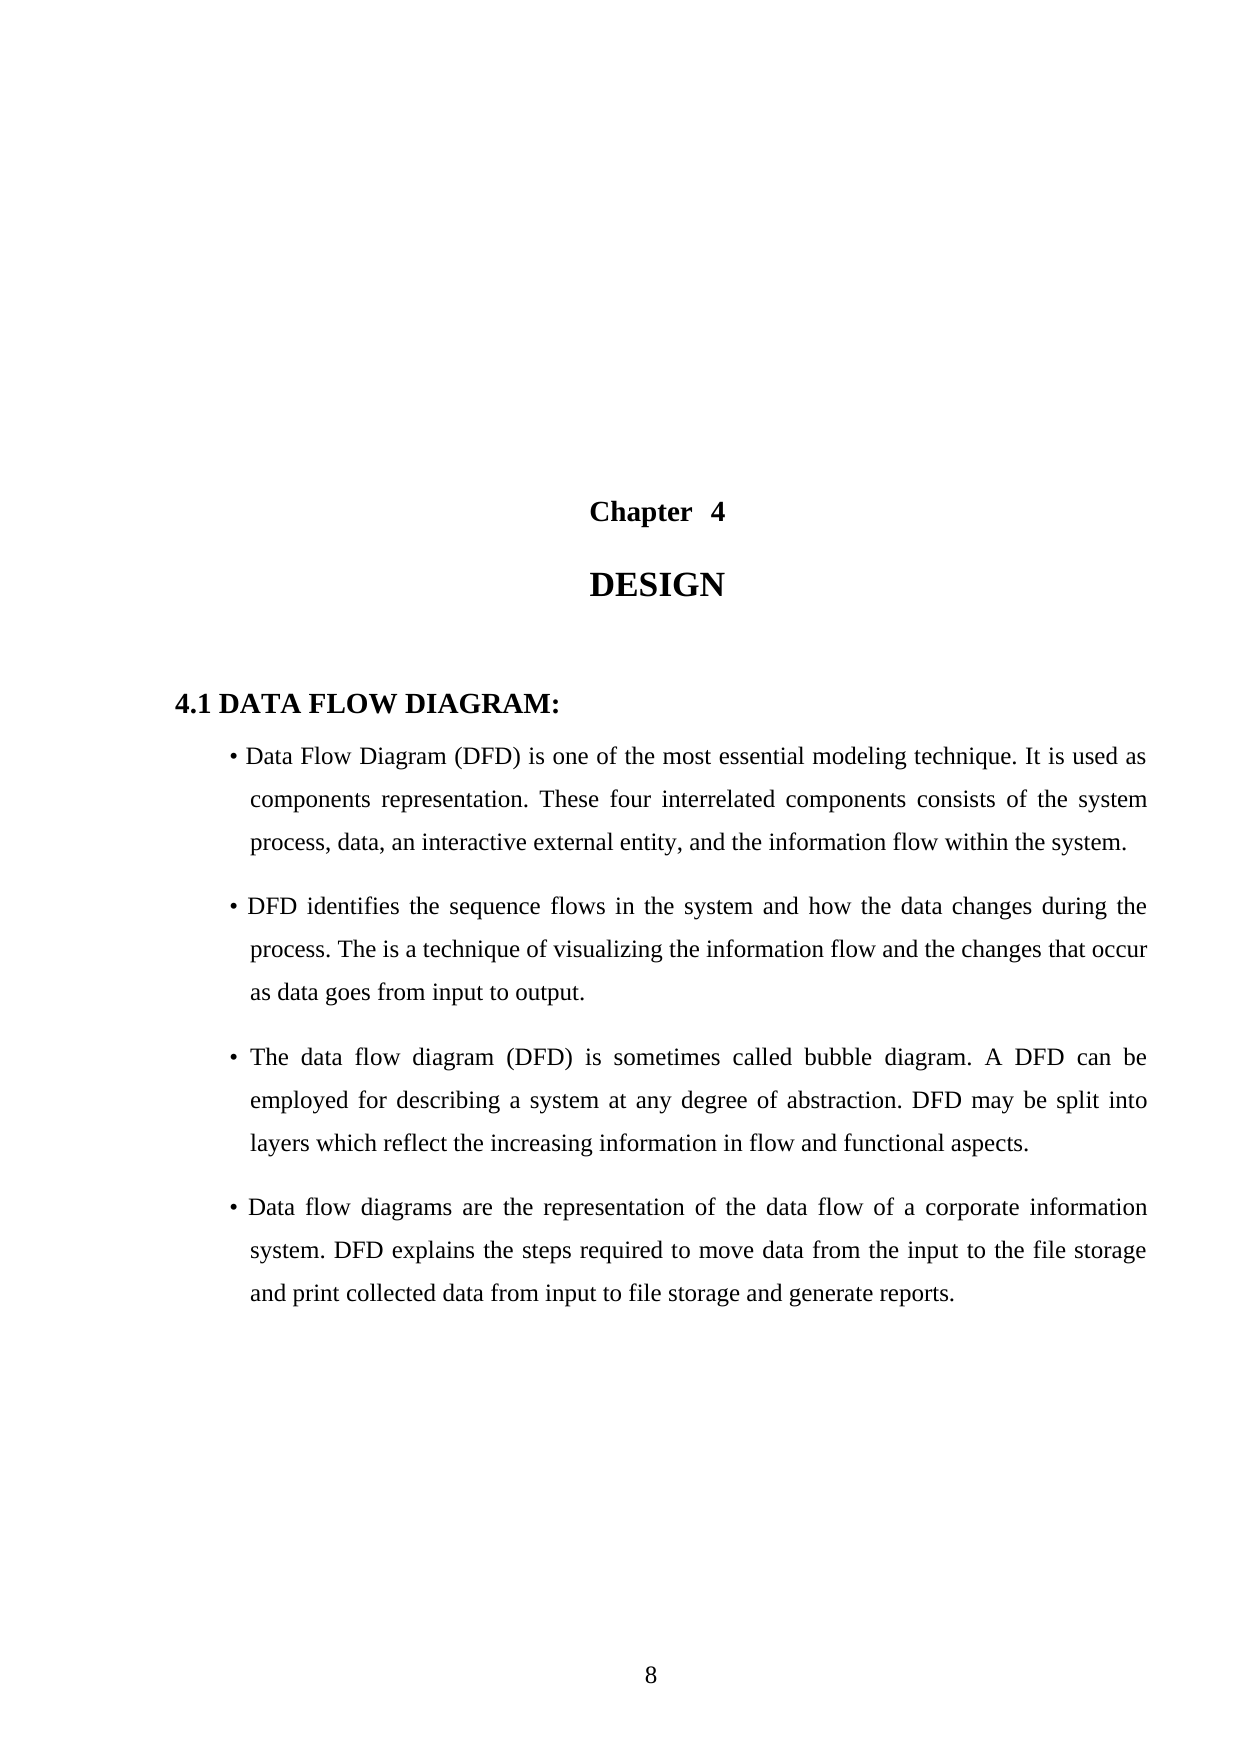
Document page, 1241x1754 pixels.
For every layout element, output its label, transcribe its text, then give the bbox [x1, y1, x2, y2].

subtitle DESIGN [175, 564, 1139, 604]
list • Data flow diagrams are the representation of the data flow of a corporate information system. DFD explains the steps required to move data from the input to the file storage and print collected data from input to file storage and generate reports. [229, 1192, 1148, 1307]
list • DFD identifies the sequence flows in the system and how the data changes during the process. The is a technique of visualizing the information flow and the changes that occur as data goes from input to output. [229, 891, 1148, 1006]
list • Data Flow Diagram (DFD) is one of the most essential modeling technique. It is used as components representation. These four interrelated components consists of the system process, data, an interactive external entity, and the information flow within the system. [229, 741, 1148, 856]
list • The data flow diagram (DFD) is sometimes called bubble diagram. A DFD can be employed for describing a system at any degree of abstraction. DFD may be split into layers which reflect the increasing information in flow and functional aspects. [229, 1042, 1148, 1157]
text Chapter 4 [175, 494, 1139, 527]
subtitle 4.1 DATA FLOW DIAGRAM: [175, 686, 1139, 720]
